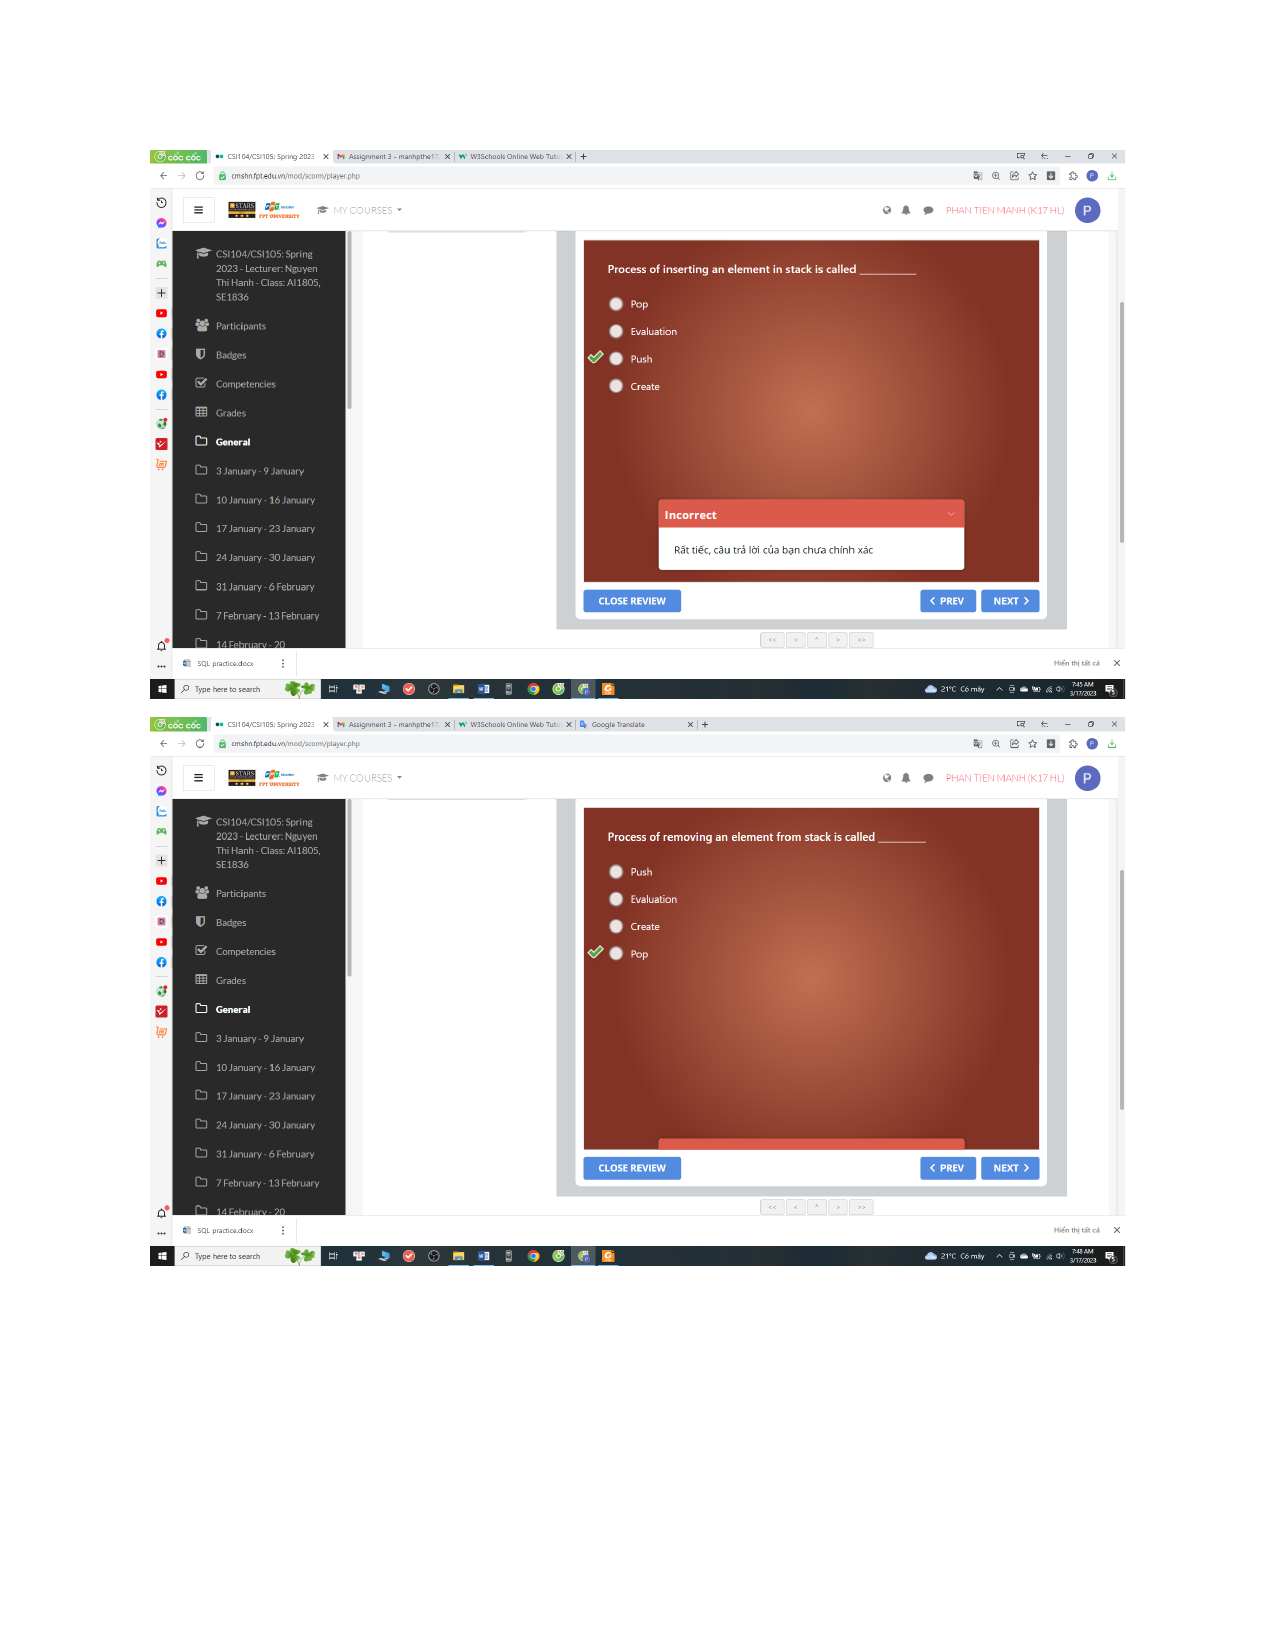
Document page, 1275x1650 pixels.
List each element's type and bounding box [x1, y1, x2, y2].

picture [150, 717, 1125, 1266]
picture [150, 150, 1125, 699]
